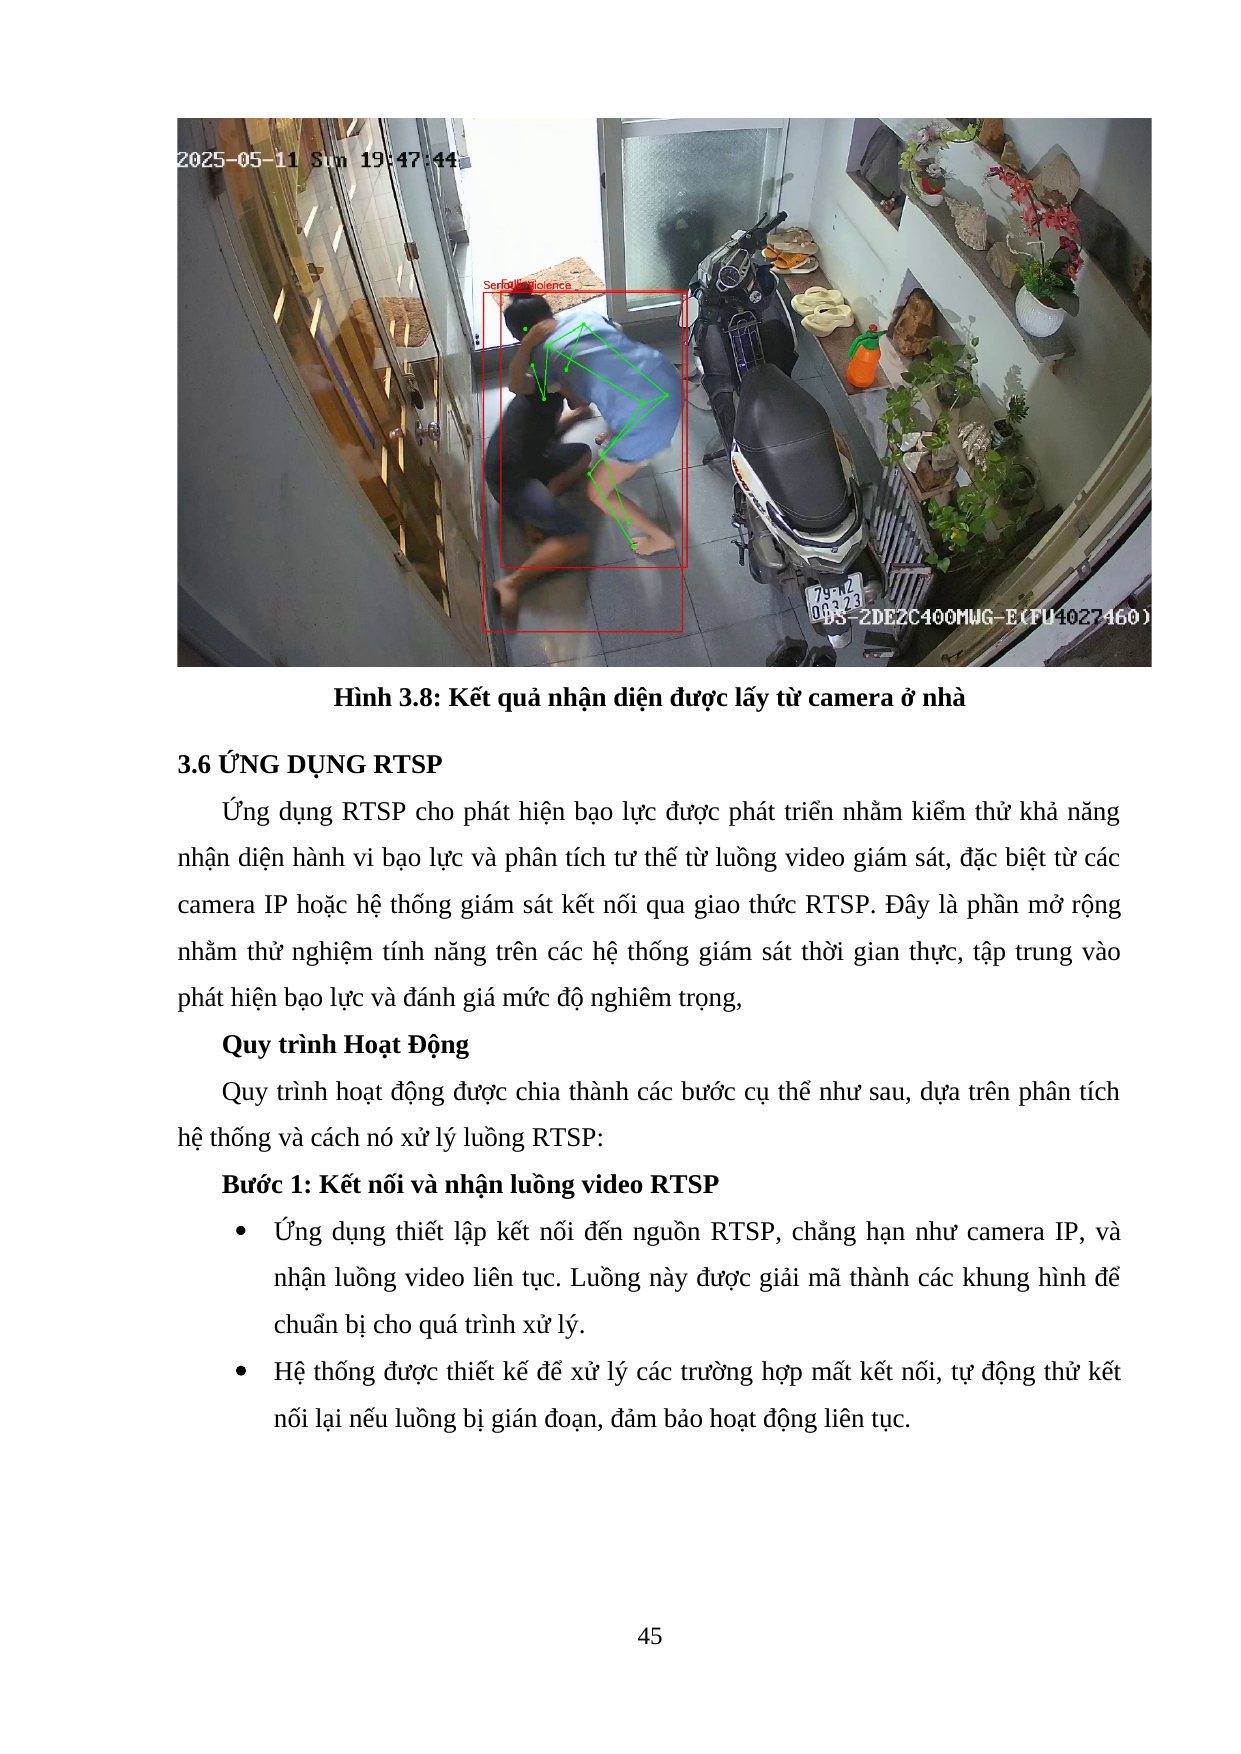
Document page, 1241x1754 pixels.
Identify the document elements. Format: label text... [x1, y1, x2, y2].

text Bước 1: Kết nối và nhận luồng video RTSP [177, 1168, 1122, 1199]
text Ứng dụng RTSP cho phát hiện bạo lực được phát triển nhằm kiểm thử khả năng nhận diện hành vi bạo lực và phân tích tư thế từ luồng video giám sát, đặc biệt từ các camera IP hoặc hệ thống giám sát kết nối qua giao thức RTSP. Đây là phần mở rộng nhằm thử nghiệm tính năng trên các hệ thống giám sát thời gian thực, tập trung vào phát hiện bạo lực và đánh giá mức độ nghiêm trọng, [177, 795, 1122, 1013]
text 3.6 ỨNG DỤNG RTSP [177, 748, 1122, 779]
text Quy trình hoạt động được chia thành các bước cụ thể như sau, dựa trên phân tích hệ thống và cách nó xử lý luồng RTSP: [177, 1075, 1122, 1153]
list Hệ thống được thiết kế để xử lý các trường hợp mất kết nối, tự động thử kết nối lại nếu luồng bị gián đoạn, đảm bảo hoạt động liên tục. [236, 1355, 1122, 1433]
list Ứng dụng thiết lập kết nối đến nguồn RTSP, chẳng hạn như camera IP, và nhận luồng video liên tục. Luồng này được giải mã thành các khung hình để chuẩn bị cho quá trình xử lý. [236, 1215, 1122, 1339]
text Quy trình Hoạt Động [177, 1028, 1122, 1059]
text Hình 3.8: Kết quả nhận diện được lấy từ camera ở nhà [177, 681, 1122, 712]
picture [177, 118, 1152, 667]
